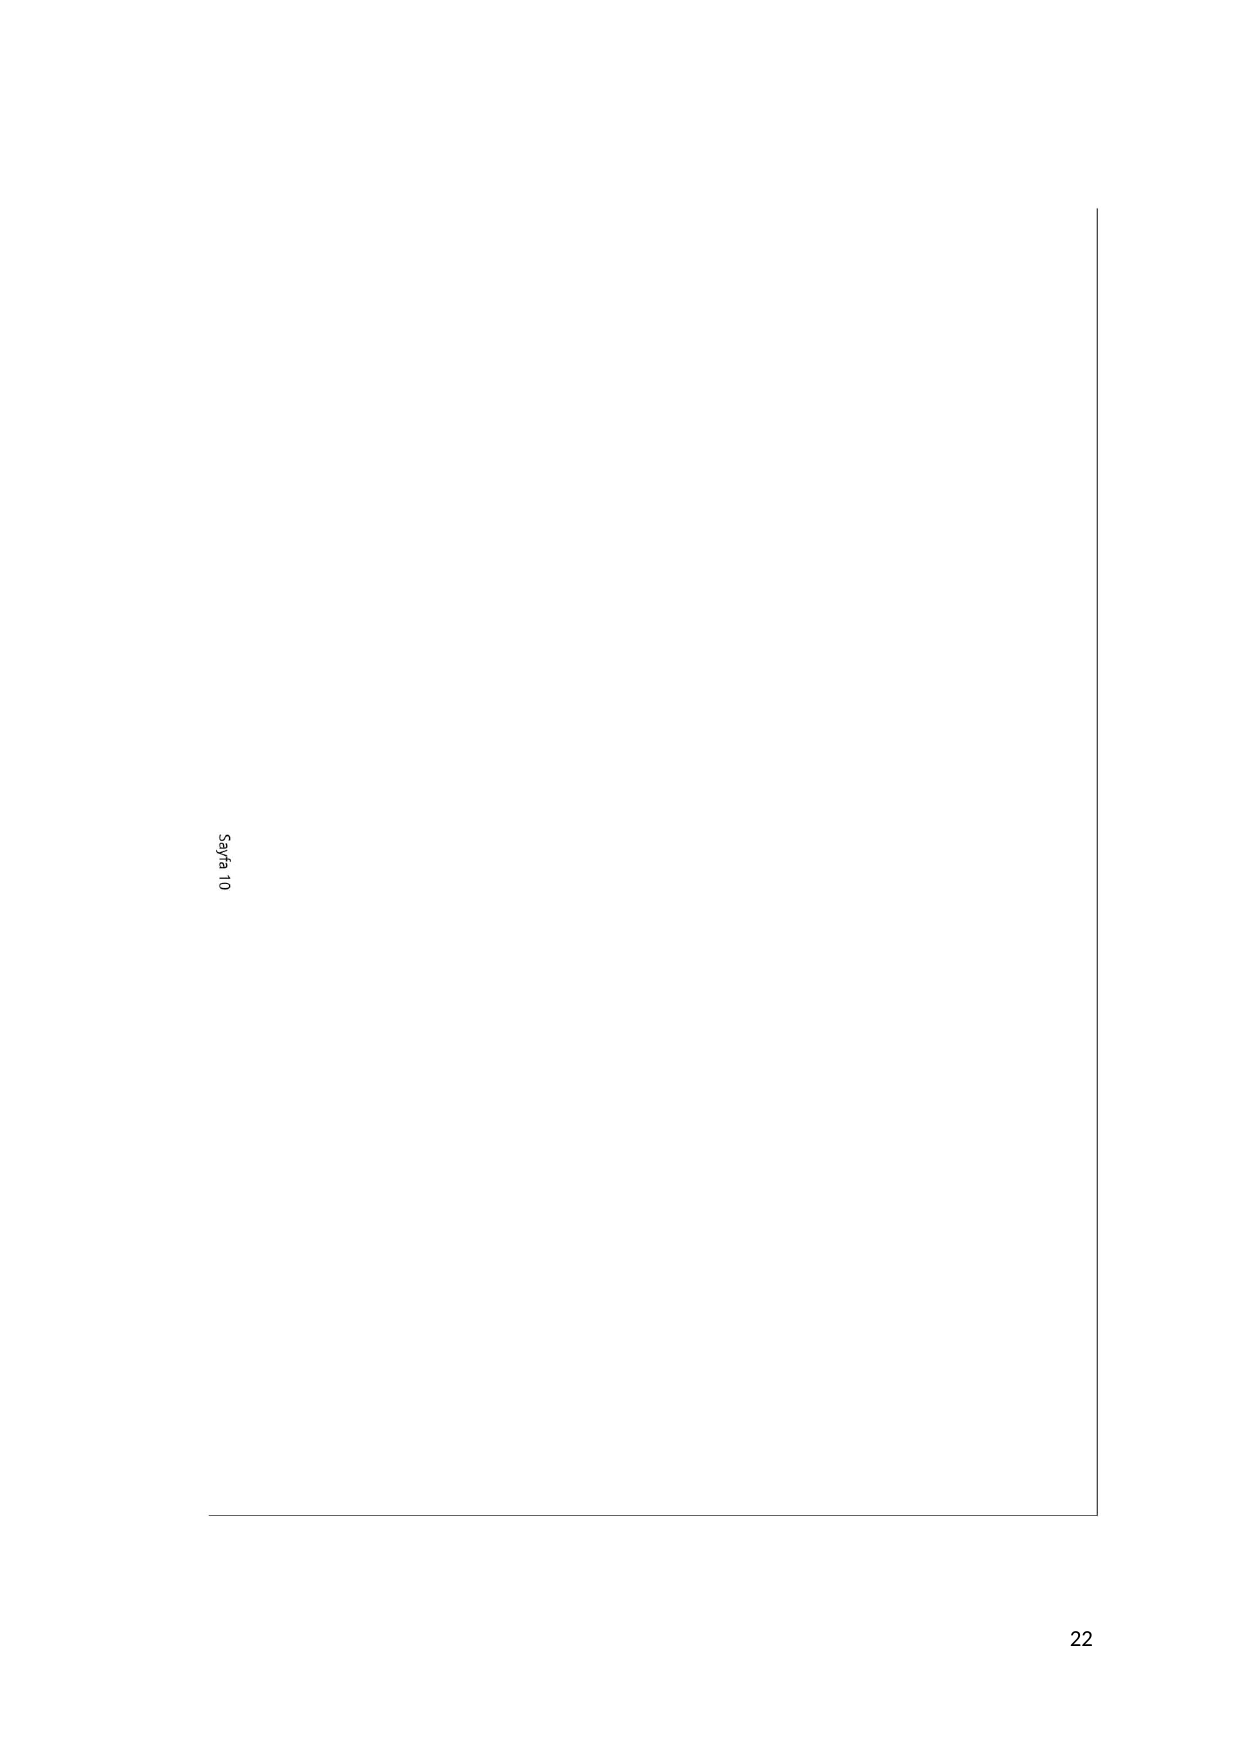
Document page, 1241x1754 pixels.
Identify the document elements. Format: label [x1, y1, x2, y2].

picture [147, 147, 1158, 1577]
